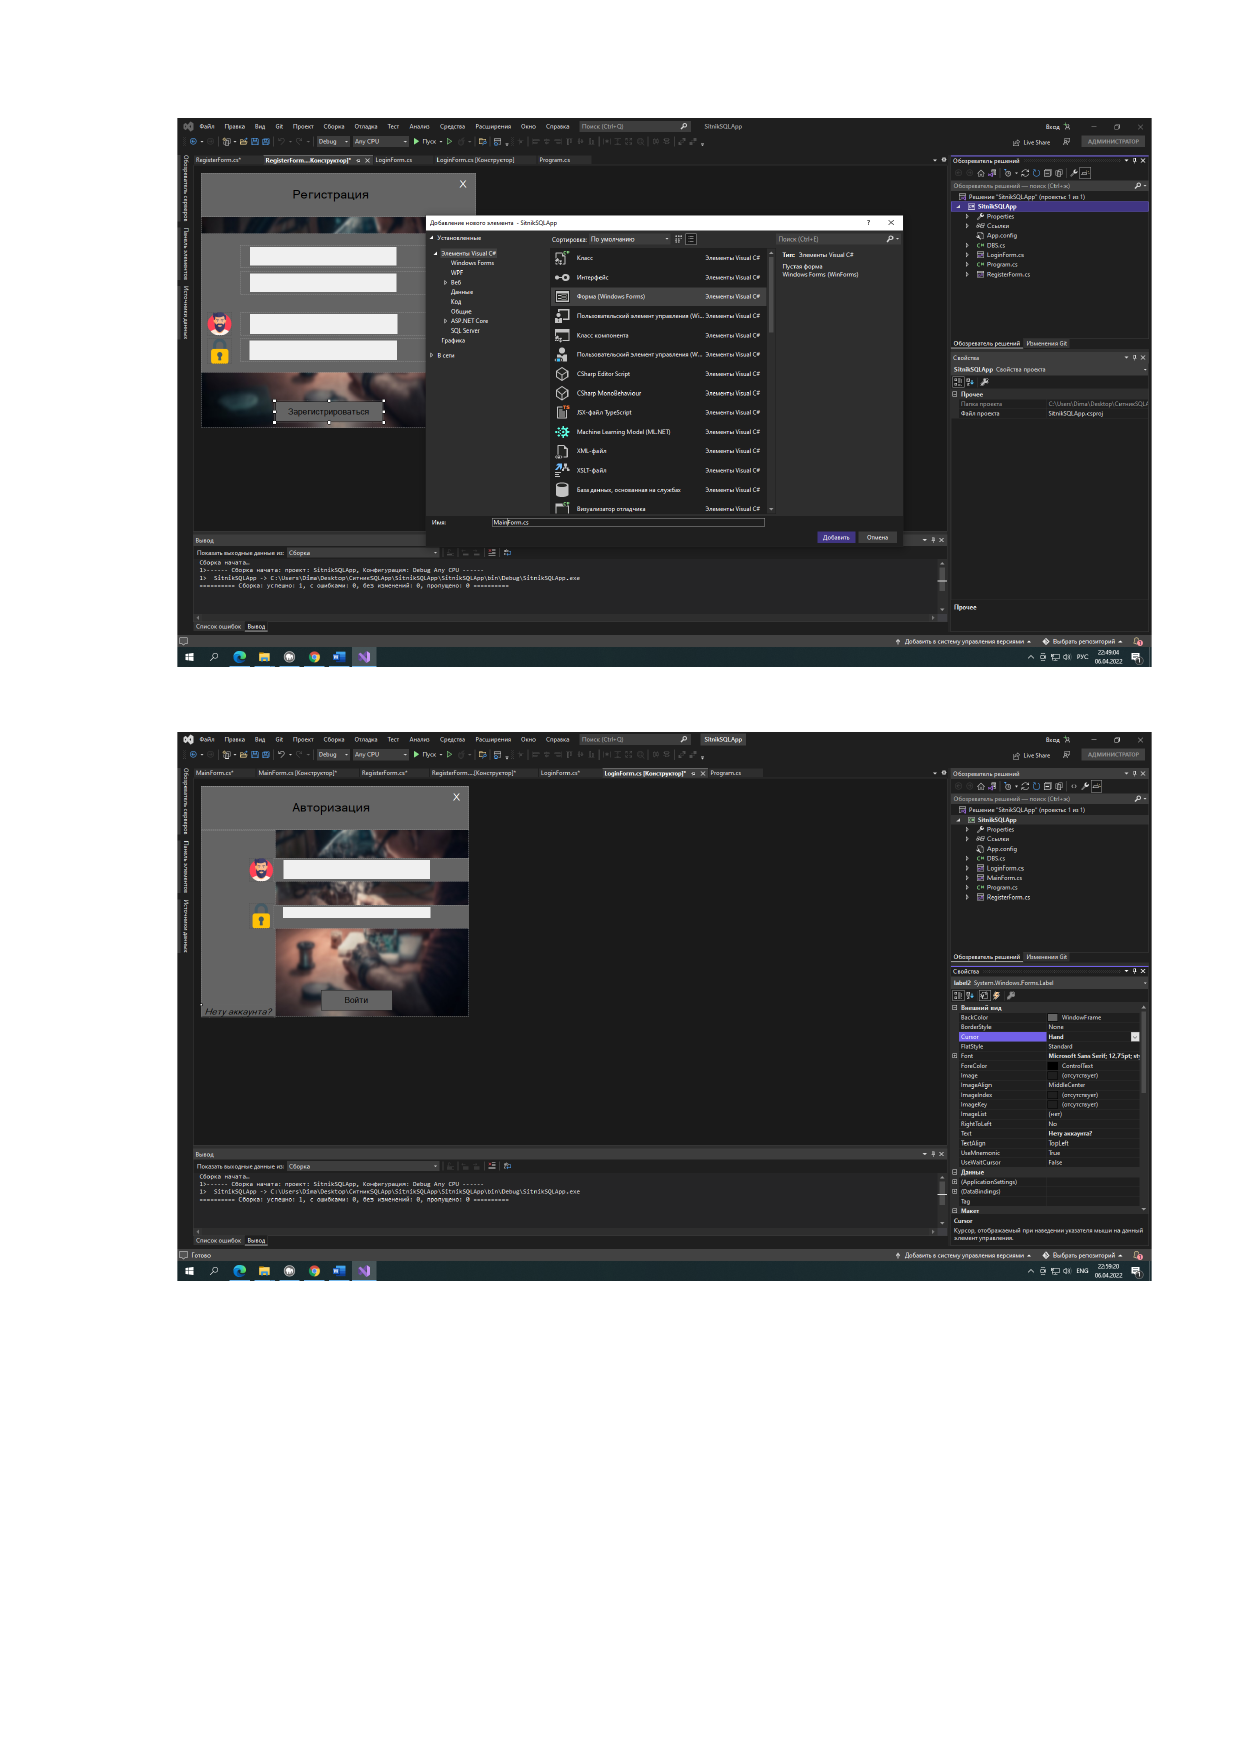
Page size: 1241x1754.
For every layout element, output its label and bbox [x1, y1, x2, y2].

picture [177, 732, 1152, 1281]
picture [177, 118, 1152, 667]
